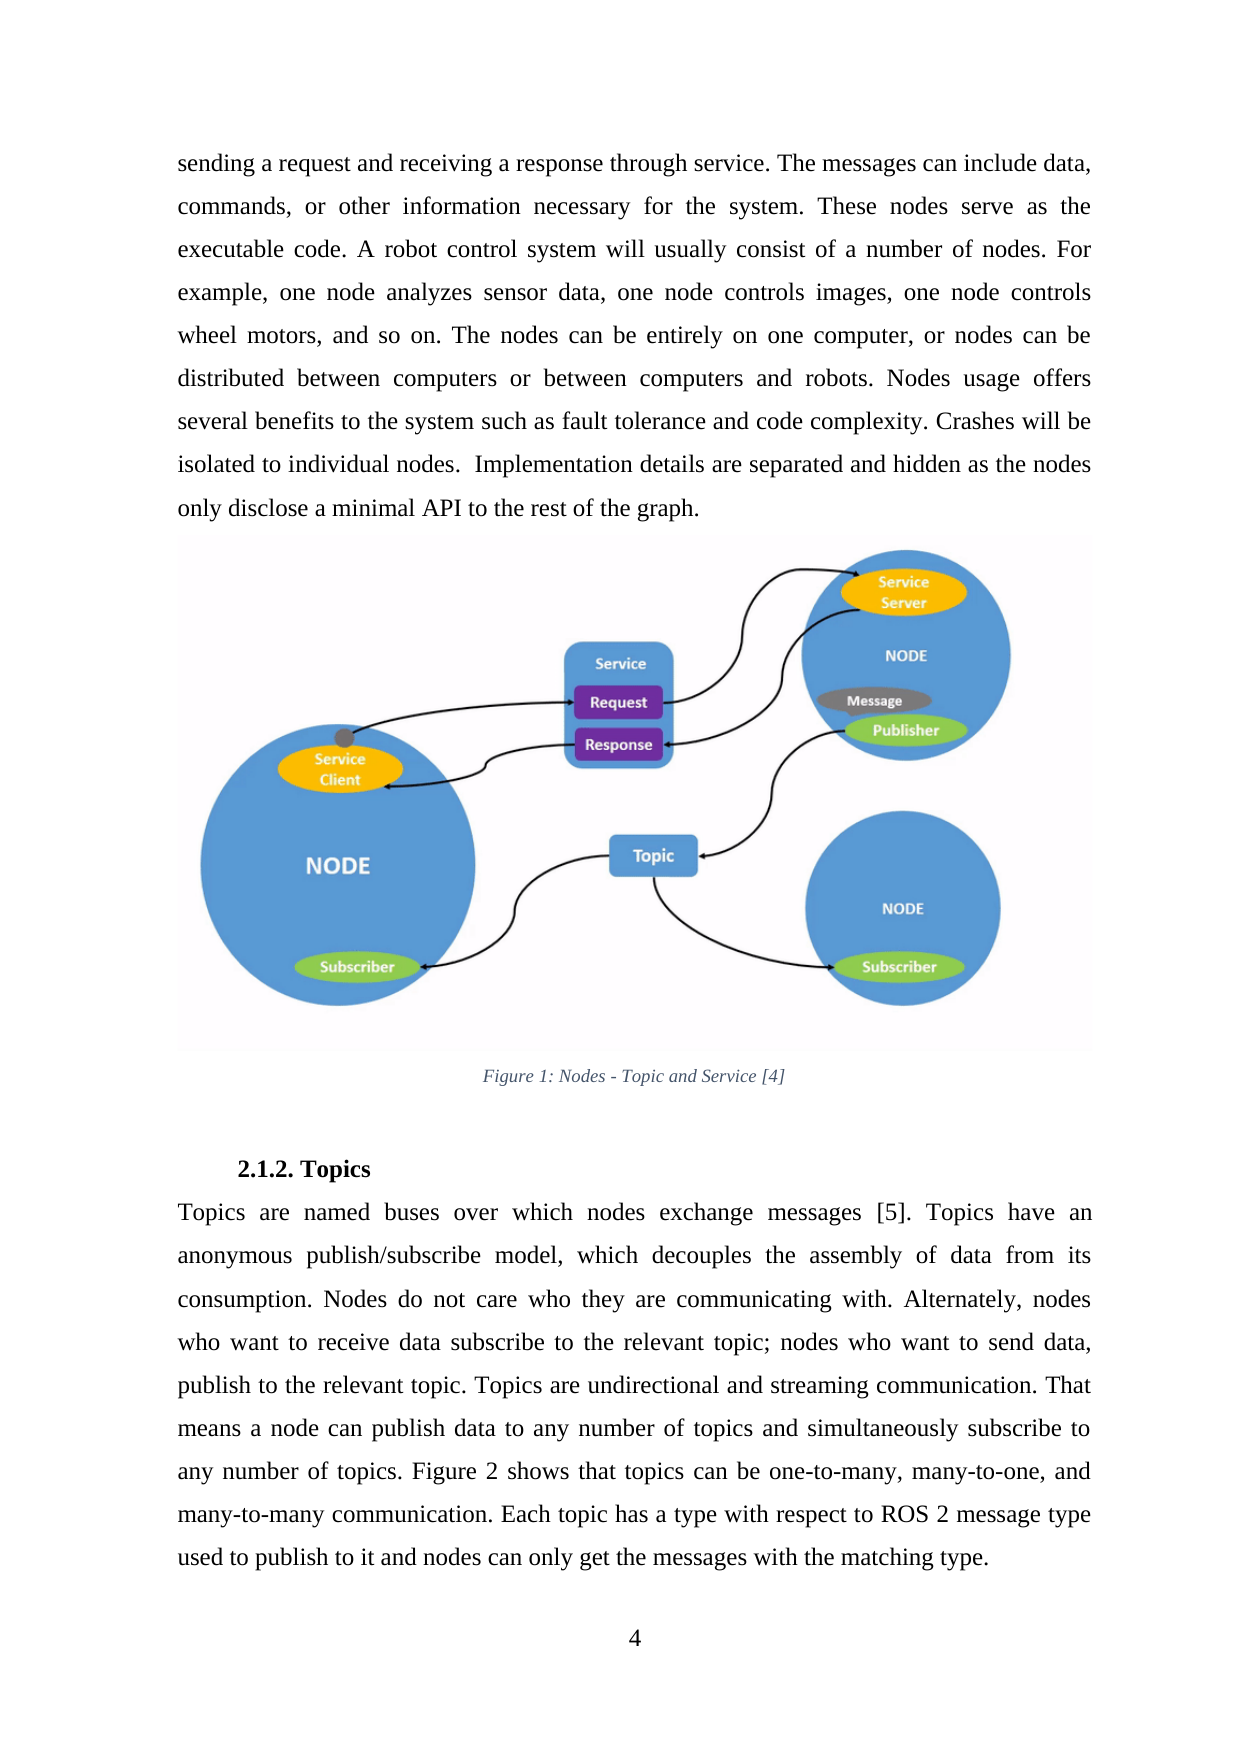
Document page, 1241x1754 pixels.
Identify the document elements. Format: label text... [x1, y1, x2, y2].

picture [177, 535, 1093, 1051]
text Figure 1: Nodes - Topic and Service [177, 1065, 1092, 1086]
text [177, 148, 1092, 521]
text Topics are named buses over which nodes exchange messages . Topics have an anonymous publish/subscribe model, which decouples the assembly of data from its consumption. Nodes do not care who they are communicating with. Alternately, nodes who want to receive data subscribe to the relevant topic; nodes who want to send data, publish to the relevant topic. Topics are undirectional and streaming communication. That means a node can publish data to any number of topics and simultaneously subscribe to any number of topics. Figure 2 shows that topics can be one-to-many, many-to-one, and many-to-many communication. Each topic has a type with respect to ROS 2 message type used to publish to it and nodes can only get the messages with the matching type. [177, 1197, 1092, 1571]
subtitle 2.1.2. Topics [237, 1154, 1092, 1183]
